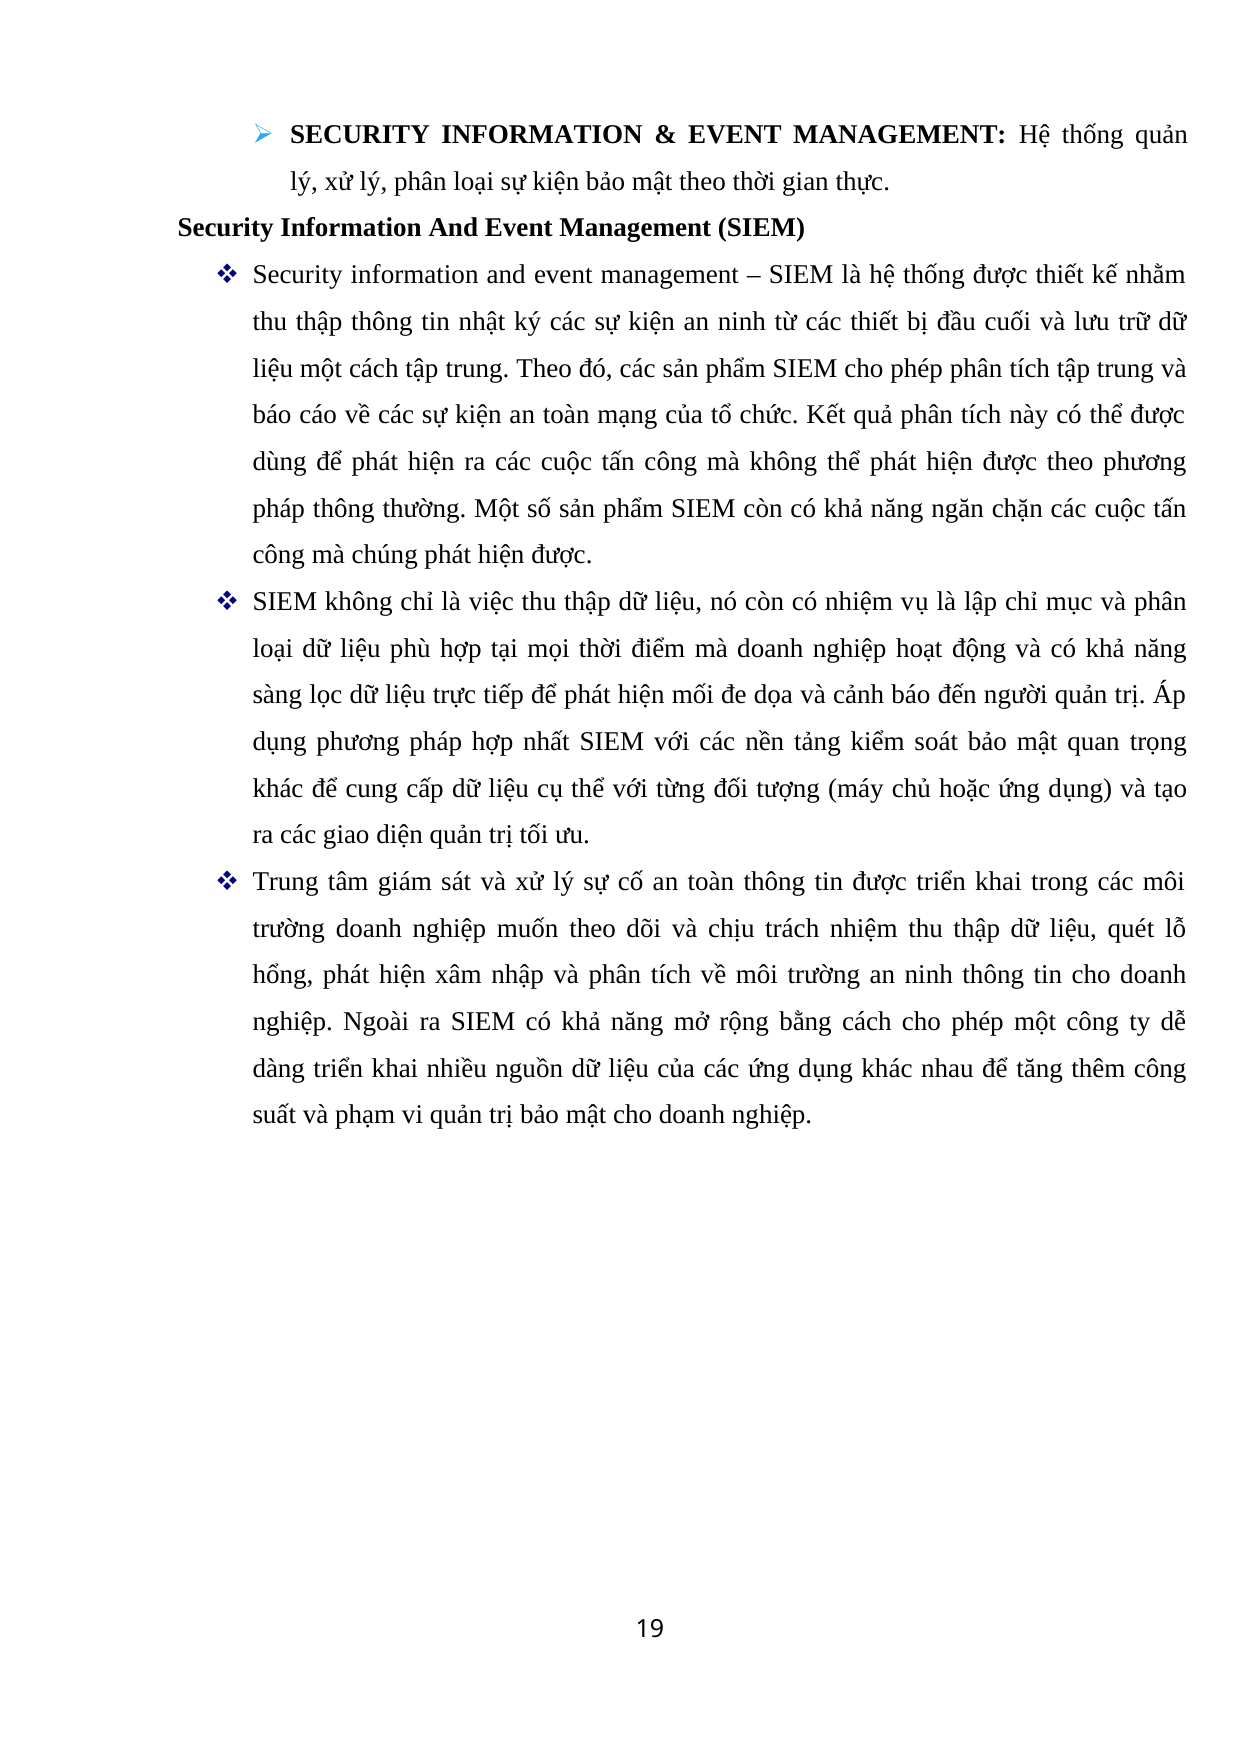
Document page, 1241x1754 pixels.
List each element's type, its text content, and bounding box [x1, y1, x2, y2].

list SECURITY INFORMATION & EVENT MANAGEMENT: Hệ thống quản lý, xử lý, phân loại sự kiện bảo mật theo thời gian thực. [252, 118, 1188, 196]
text Security Information And Event Management (SIEM) [177, 212, 1188, 243]
list Security information and event management – SIEM là hệ thống được thiết kế nhằm thu thập thông tin nhật ký các sự kiện an ninh từ các thiết bị đầu cuối và lưu trữ dữ liệu một cách tập trung. Theo đó, các sản phẩm SIEM cho phép phân tích tập trung và báo cáo về các sự kiện an toàn mạng của tổ chức. Kết quả phân tích này có thể được dùng để phát hiện ra các cuộc tấn công mà không thể phát hiện được theo phương pháp thông thường. Một số sản phẩm SIEM còn có khả năng ngăn chặn các cuộc tấn công mà chúng phát hiện được. [215, 258, 1188, 569]
list Trung tâm giám sát và xử lý sự cố an toàn thông tin được triển khai trong các môi trường doanh nghiệp muốn theo dõi và chịu trách nhiệm thu thập dữ liệu, quét lỗ hổng, phát hiện xâm nhập và phân tích về môi trường an ninh thông tin cho doanh nghiệp. Ngoài ra SIEM có khả năng mở rộng bằng cách cho phép một công ty dễ dàng triển khai nhiều nguồn dữ liệu của các ứng dụng khác nhau để tăng thêm công suất và phạm vi quản trị bảo mật cho doanh nghiệp. [215, 865, 1188, 1130]
list SIEM không chỉ là việc thu thập dữ liệu, nó còn có nhiệm vụ là lập chỉ mục và phân loại dữ liệu phù hợp tại mọi thời điểm mà doanh nghiệp hoạt động và có khả năng sàng lọc dữ liệu trực tiếp để phát hiện mối đe dọa và cảnh báo đến người quản trị. Áp dụng phương pháp hợp nhất SIEM với các nền tảng kiểm soát bảo mật quan trọng khác để cung cấp dữ liệu cụ thể với từng đối tượng (máy chủ hoặc ứng dụng) và tạo ra các giao diện quản trị tối ưu. [215, 585, 1188, 849]
